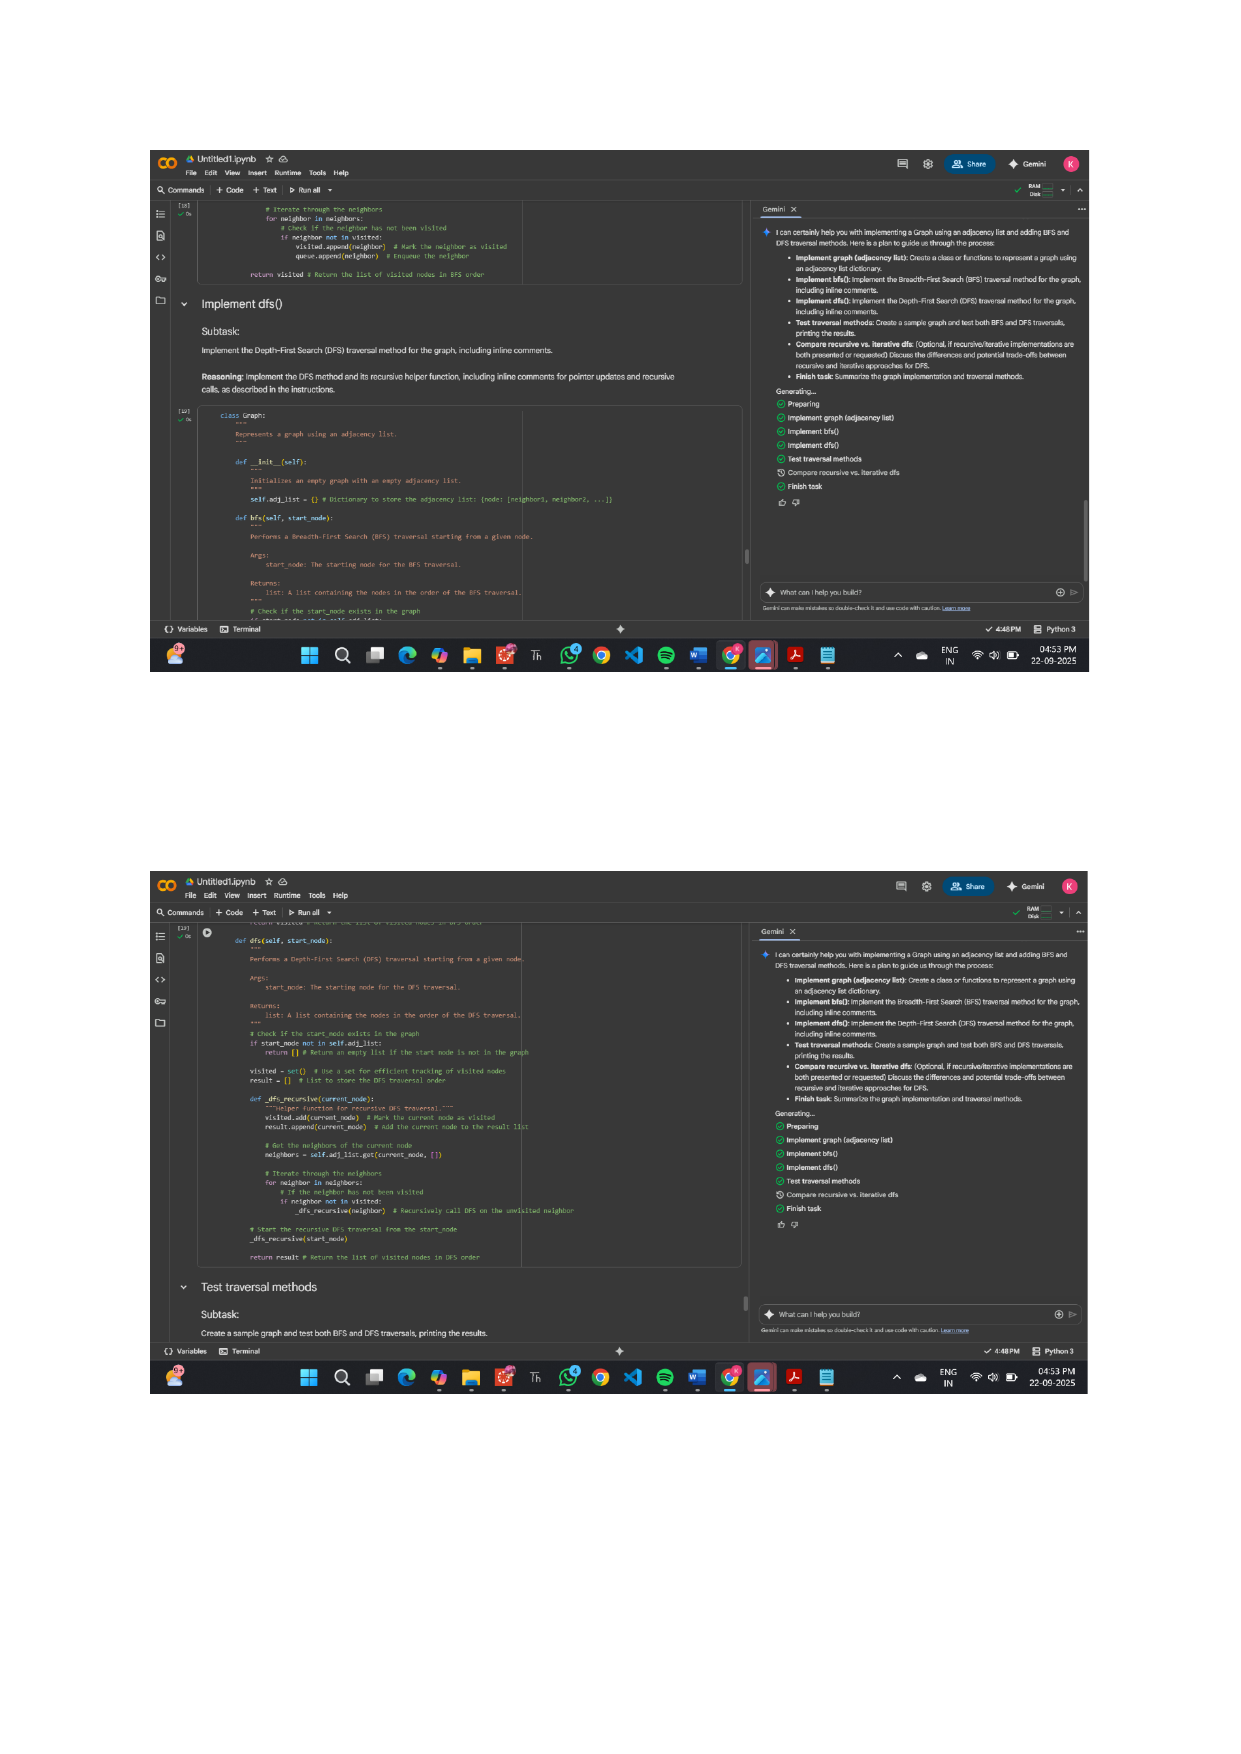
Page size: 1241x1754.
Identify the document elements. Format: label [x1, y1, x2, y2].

picture [150, 150, 1090, 672]
picture [150, 871, 1088, 1394]
